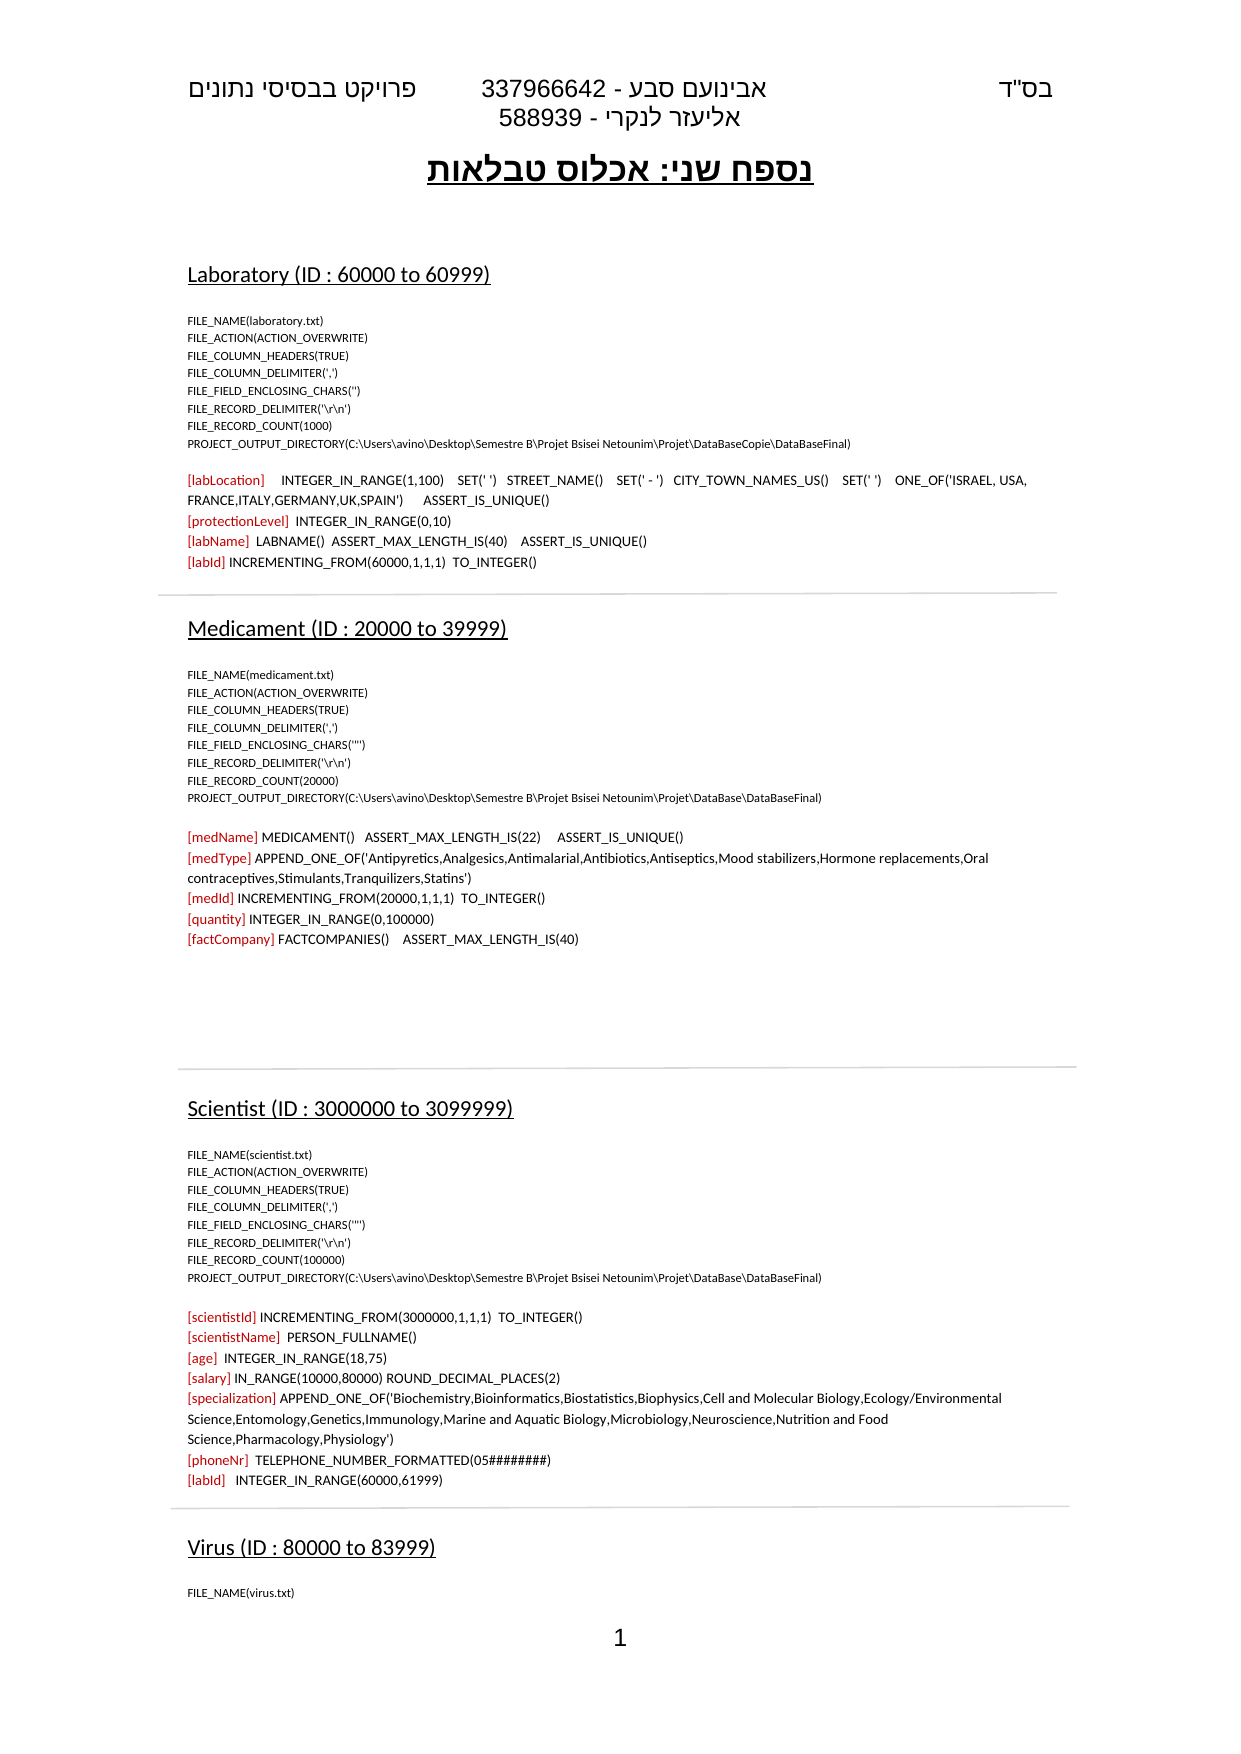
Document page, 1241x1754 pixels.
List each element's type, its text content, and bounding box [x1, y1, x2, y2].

text PROJECT_OUTPUT_DIRECTORY(C:\Users\avino\Desktop\Semestre B\Projet Bsisei Netounim\Projet\DataBaseCopie\DataBaseFinal) [187, 436, 1053, 451]
text [protectionLevel] INTEGER_IN_RANGE(0,10) [187, 512, 1053, 530]
text FILE_NAME(medicament.txt) [187, 667, 1053, 682]
text [factCompany] FACTCOMPANIES() ASSERT_MAX_LENGTH_IS(40) [187, 931, 1053, 948]
text PROJECT_OUTPUT_DIRECTORY(C:\Users\avino\Desktop\Semestre B\Projet Bsisei Netounim\Projet\DataBase\DataBaseFinal) [187, 790, 1053, 806]
text Laboratory (ID : 60000 to 60999) [187, 260, 1053, 288]
text [labId] INTEGER_IN_RANGE(60000,61999) [187, 1471, 1053, 1489]
text [age] INTEGER_IN_RANGE(18,75) [187, 1349, 1053, 1367]
text [medName] MEDICAMENT() ASSERT_MAX_LENGTH_IS(22) ASSERT_IS_UNIQUE() [187, 828, 1053, 846]
text FILE_COLUMN_HEADERS(TRUE) [187, 1182, 1053, 1197]
text FILE_NAME(scientist.txt) [187, 1147, 1053, 1162]
text FILE_COLUMN_HEADERS(TRUE) [187, 348, 1053, 363]
text [scientistId] INCREMENTING_FROM(3000000,1,1,1) TO_INTEGER() [187, 1308, 1053, 1326]
text FILE_RECORD_DELIMITER('\r\n') [187, 1235, 1053, 1250]
text FILE_RECORD_COUNT(20000) [187, 773, 1053, 788]
text [labName] LABNAME() ASSERT_MAX_LENGTH_IS(40) ASSERT_IS_UNIQUE() [187, 532, 1053, 550]
text FILE_COLUMN_HEADERS(TRUE) [187, 702, 1053, 718]
text PROJECT_OUTPUT_DIRECTORY(C:\Users\avino\Desktop\Semestre B\Projet Bsisei Netounim\Projet\DataBase\DataBaseFinal) [187, 1270, 1053, 1285]
text FILE_RECORD_DELIMITER('\r\n') [187, 401, 1053, 416]
text [medId] INCREMENTING_FROM(20000,1,1,1) TO_INTEGER() [187, 890, 1053, 907]
text [quantity] INTEGER_IN_RANGE(0,100000) [187, 910, 1053, 928]
text [specialization] APPEND_ONE_OF('Biochemistry,Bioinformatics,Biostatistics,Biophysics,Cell and Molecular Biology,Ecology/Environmental Science,Entomology,Genetics,Immunology,Marine and Aquatic Biology,Microbiology,Neuroscience,Nutrition and Food Science,Pharmacology,Physiology') [187, 1390, 1053, 1448]
text FILE_COLUMN_DELIMITER(',') [187, 720, 1053, 735]
text FILE_NAME(laboratory.txt) [187, 313, 1053, 328]
text FILE_ACTION(ACTION_OVERWRITE) [187, 685, 1053, 700]
text FILE_FIELD_ENCLOSING_CHARS('') [187, 383, 1053, 398]
text Medicament (ID : 20000 to 39999) [187, 614, 1053, 642]
text FILE_ACTION(ACTION_OVERWRITE) [187, 330, 1053, 346]
text FILE_FIELD_ENCLOSING_CHARS('"') [187, 1217, 1053, 1233]
text [salary] IN_RANGE(10000,80000) ROUND_DECIMAL_PLACES(2) [187, 1369, 1053, 1387]
text [labId] INCREMENTING_FROM(60000,1,1,1) TO_INTEGER() [187, 553, 1053, 571]
text [scientistName] PERSON_FULLNAME() [187, 1328, 1053, 1346]
text FILE_RECORD_DELIMITER('\r\n') [187, 755, 1053, 771]
text FILE_NAME(virus.txt) [187, 1586, 1053, 1601]
text FILE_RECORD_COUNT(1000) [187, 418, 1053, 434]
text FILE_FIELD_ENCLOSING_CHARS('"') [187, 738, 1053, 753]
text FILE_COLUMN_DELIMITER(',') [187, 1200, 1053, 1215]
text [phoneNr] TELEPHONE_NUMBER_FORMATTED(05########) [187, 1451, 1053, 1469]
text [medType] APPEND_ONE_OF('Antipyretics,Analgesics,Antimalarial,Antibiotics,Antiseptics,Mood stabilizers,Hormone replacements,Oral contraceptives,Stimulants,Tranquilizers,Statins') [187, 849, 1053, 887]
text FILE_ACTION(ACTION_OVERWRITE) [187, 1164, 1053, 1180]
text FILE_COLUMN_DELIMITER(',') [187, 366, 1053, 381]
text [labLocation] INTEGER_IN_RANGE(1,100) SET(' ') STREET_NAME() SET(' - ') CITY_TOWN_NAMES_US() SET(' ') ONE_OF('ISRAEL, USA, FRANCE,ITALY,GERMANY,UK,SPAIN') ASSERT_IS_UNIQUE() [187, 471, 1053, 509]
text Virus (ID : 80000 to 83999) [187, 1533, 1053, 1561]
text FILE_RECORD_COUNT(100000) [187, 1252, 1053, 1268]
subtitle נספח שני: אכלוס טבלאות [187, 150, 1053, 188]
text Scientist (ID : 3000000 to 3099999) [187, 1094, 1053, 1122]
